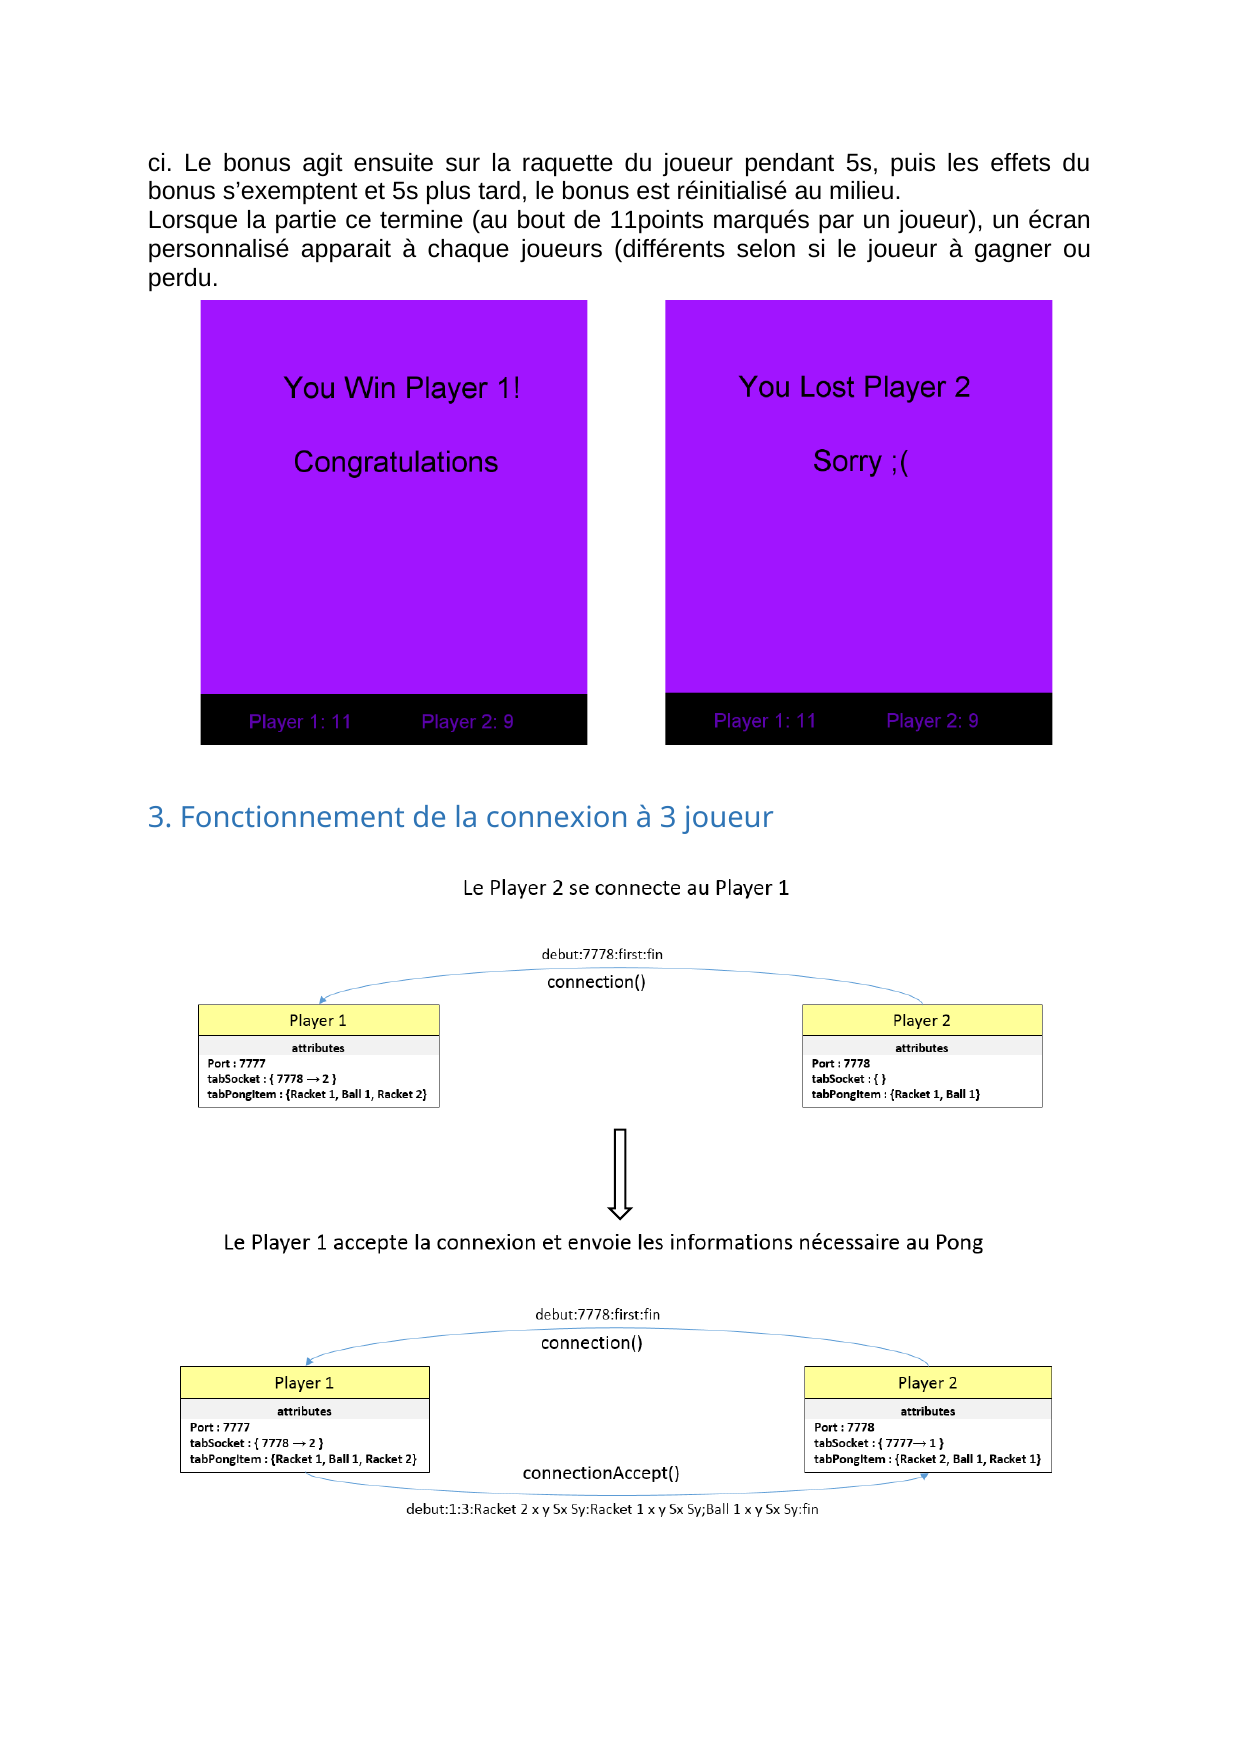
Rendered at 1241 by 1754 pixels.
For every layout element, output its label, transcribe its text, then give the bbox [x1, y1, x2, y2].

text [148, 148, 1093, 205]
picture [182, 865, 1059, 1129]
text Lorsque la partie ce termine (au bout de 11points marqués par un joueur), un écran personnalisé apparait à chaque joueurs (différents selon si le joueur à gagner ou perdu. [148, 205, 1093, 291]
picture [174, 1215, 1067, 1530]
subtitle 3. Fonctionnement de la connexion à 3 joueur [148, 797, 1093, 836]
picture [664, 300, 1055, 747]
picture [200, 300, 592, 747]
